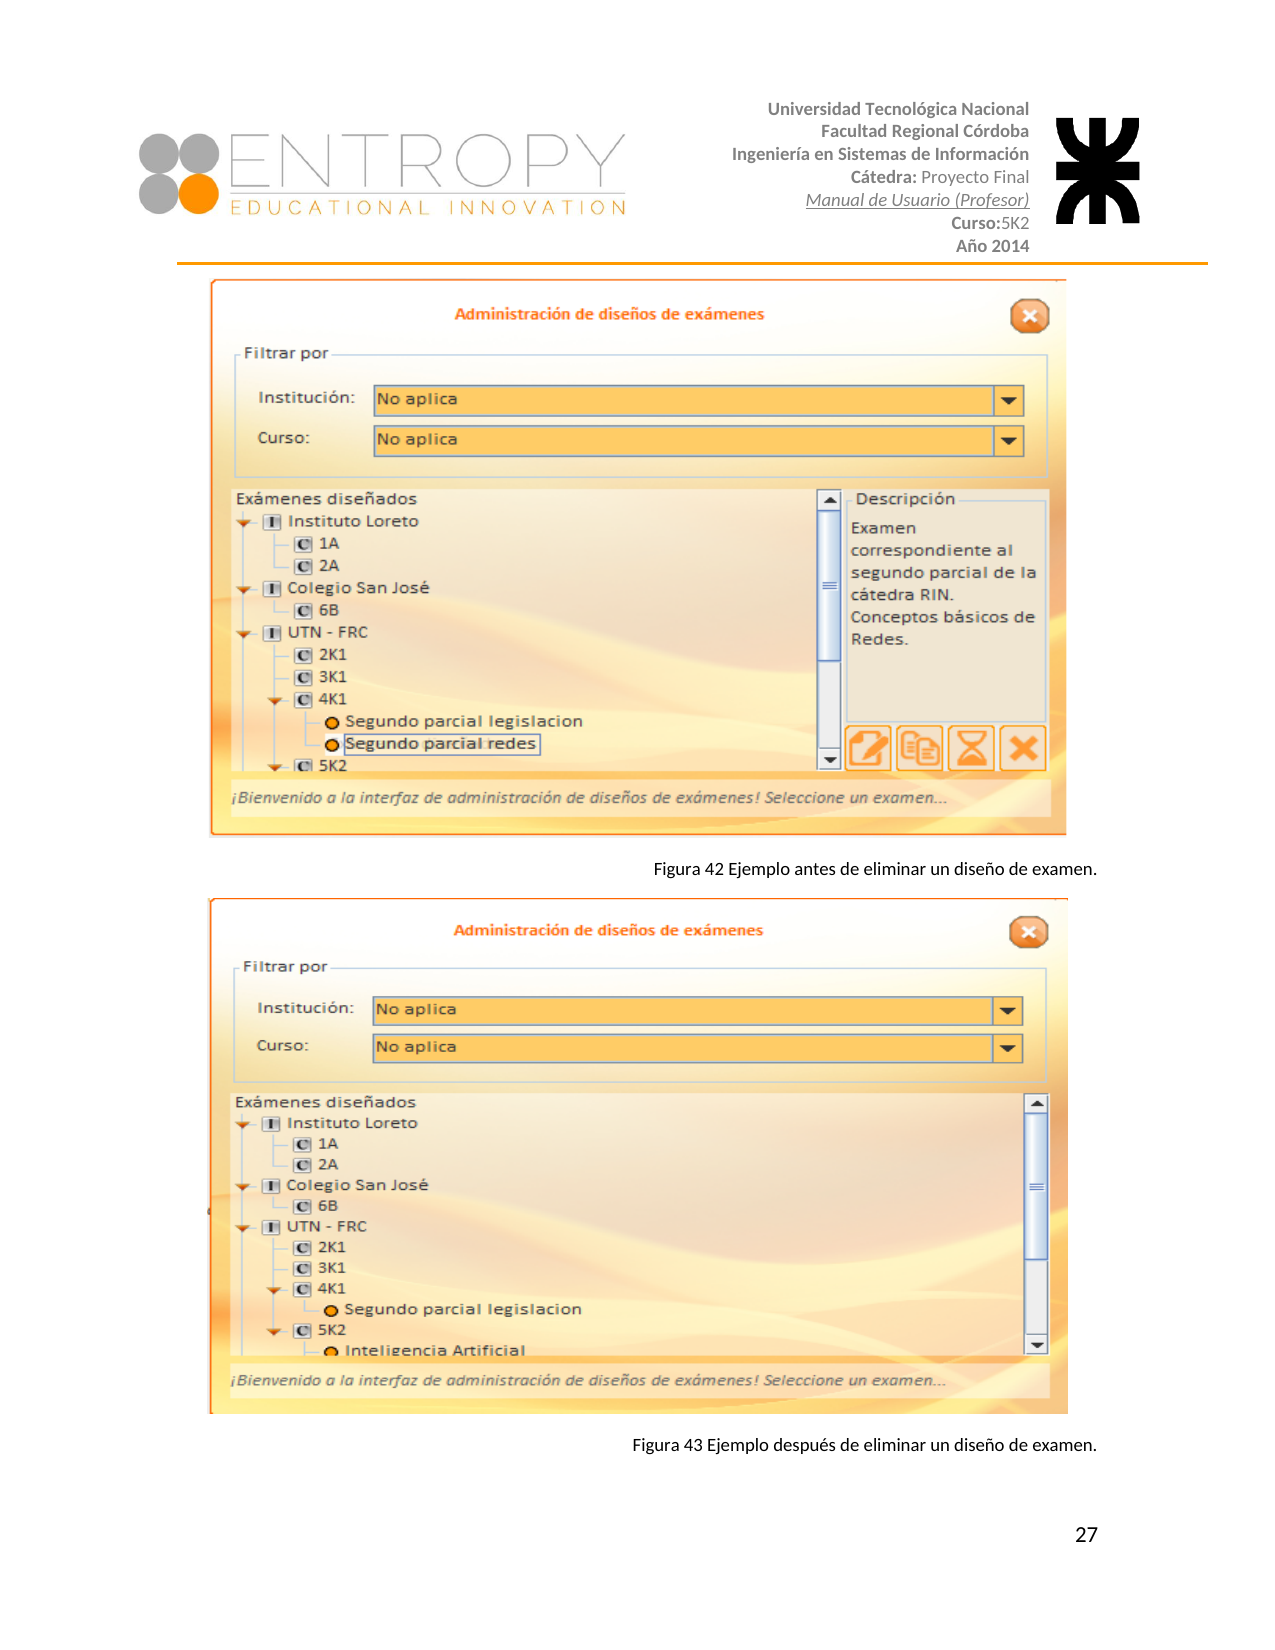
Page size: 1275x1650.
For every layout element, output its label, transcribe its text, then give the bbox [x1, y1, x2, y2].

picture [208, 278, 1067, 838]
text Figura 42 Ejemplo antes de eliminar un diseño de examen. [177, 857, 1098, 880]
picture [207, 898, 1068, 1414]
text Figura 43 Ejemplo después de eliminar un diseño de examen. [177, 1433, 1098, 1456]
picture [122, 119, 643, 229]
